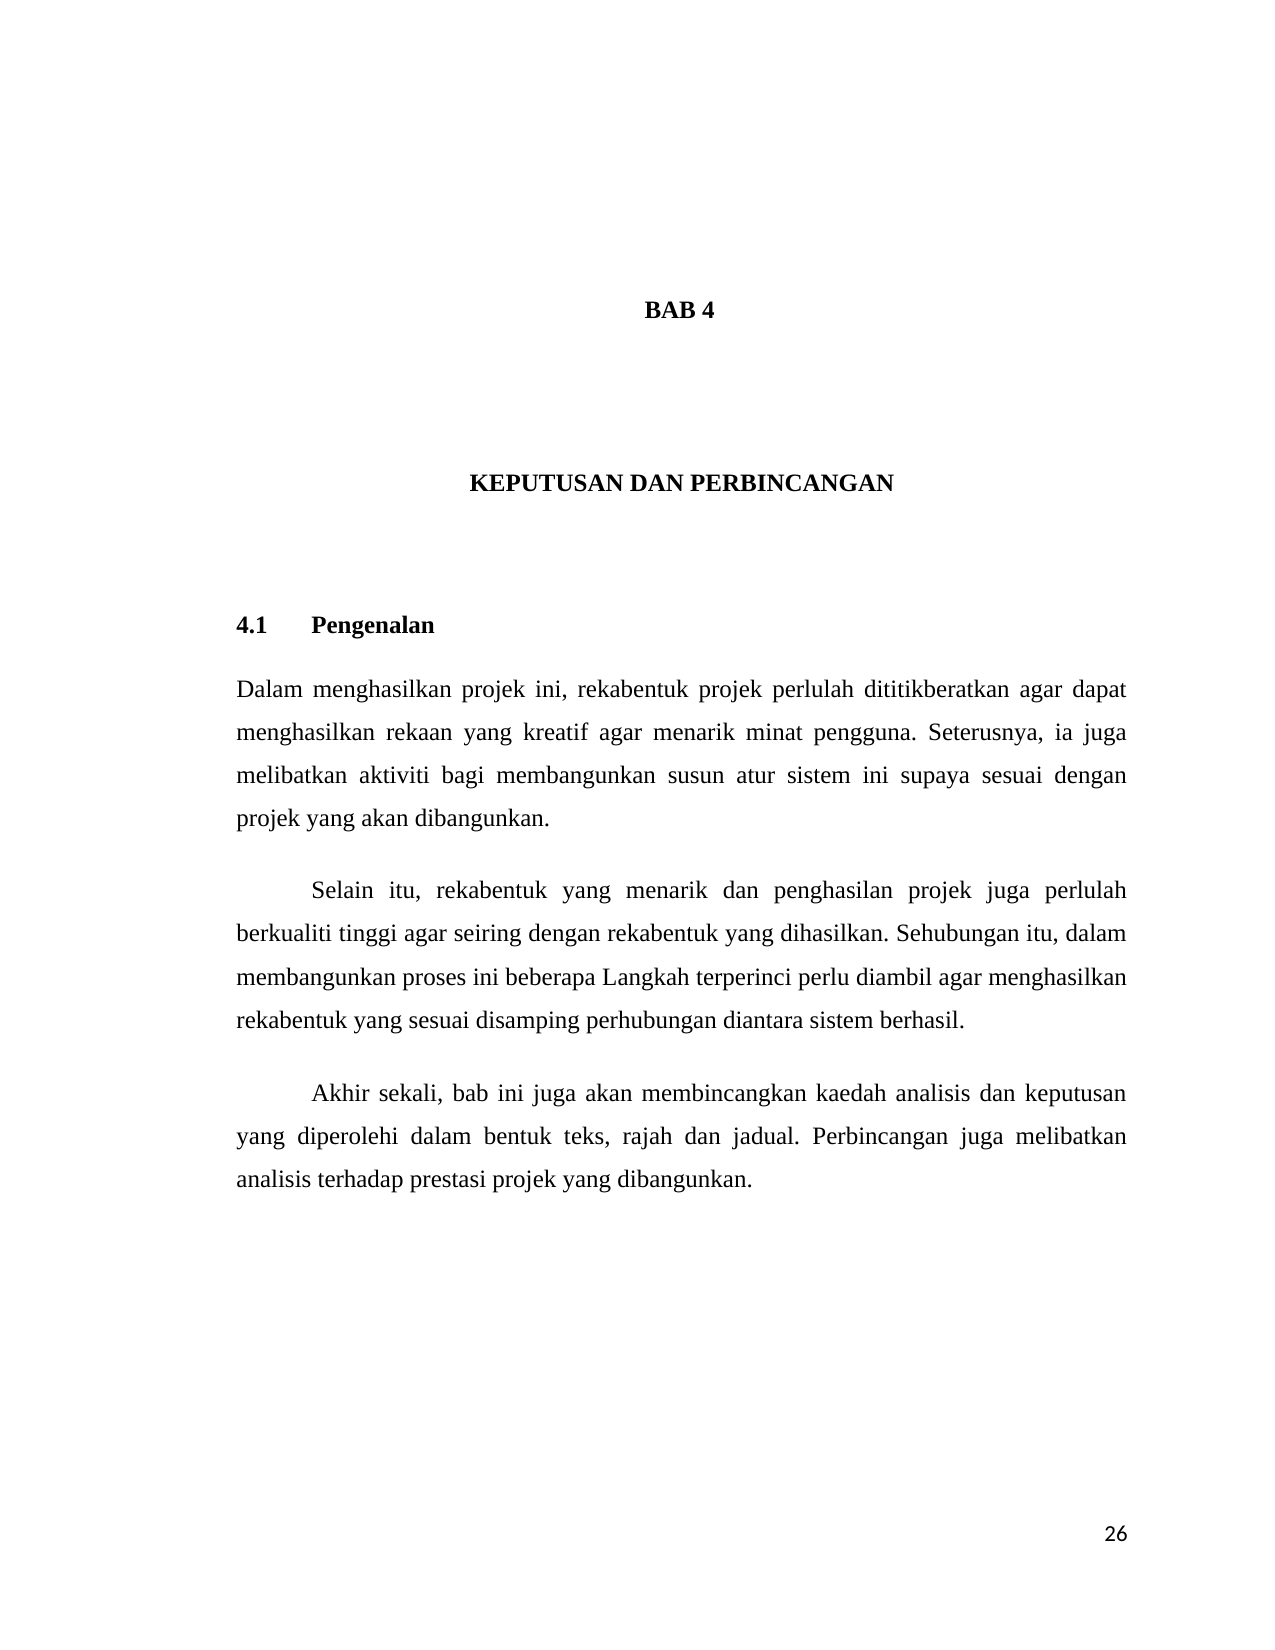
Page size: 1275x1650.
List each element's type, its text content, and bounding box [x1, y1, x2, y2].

text Dalam menghasilkan projek ini, rekabentuk projek perlulah dititikberatkan agar dapat menghasilkan rekaan yang kreatif agar menarik minat pengguna. Seterusnya, ia juga melibatkan aktiviti bagi membangunkan susun atur sistem ini supaya sesuai dengan projek yang akan dibangunkan. [236, 674, 1127, 832]
text Selain itu, rekabentuk yang menarik dan penghasilan projek juga perlulah berkualiti tinggi agar seiring dengan rekabentuk yang dihasilkan. Sehubungan itu, dalam membangunkan proses ini beberapa Langkah terperinci perlu diambil agar menghasilkan rekabentuk yang sesuai disamping perhubungan diantara sistem berhasil. [236, 875, 1127, 1033]
text Akhir sekali, bab ini juga akan membincangkan kaedah analisis dan keputusan yang diperolehi dalam bentuk teks, rajah dan jadual. Perbincangan juga melibatkan analisis terhadap prestasi projek yang dibangunkan. [236, 1078, 1127, 1193]
subtitle KEPUTUSAN DAN PERBINCANGAN [236, 295, 1127, 497]
subtitle Pengenalan [236, 610, 1127, 639]
